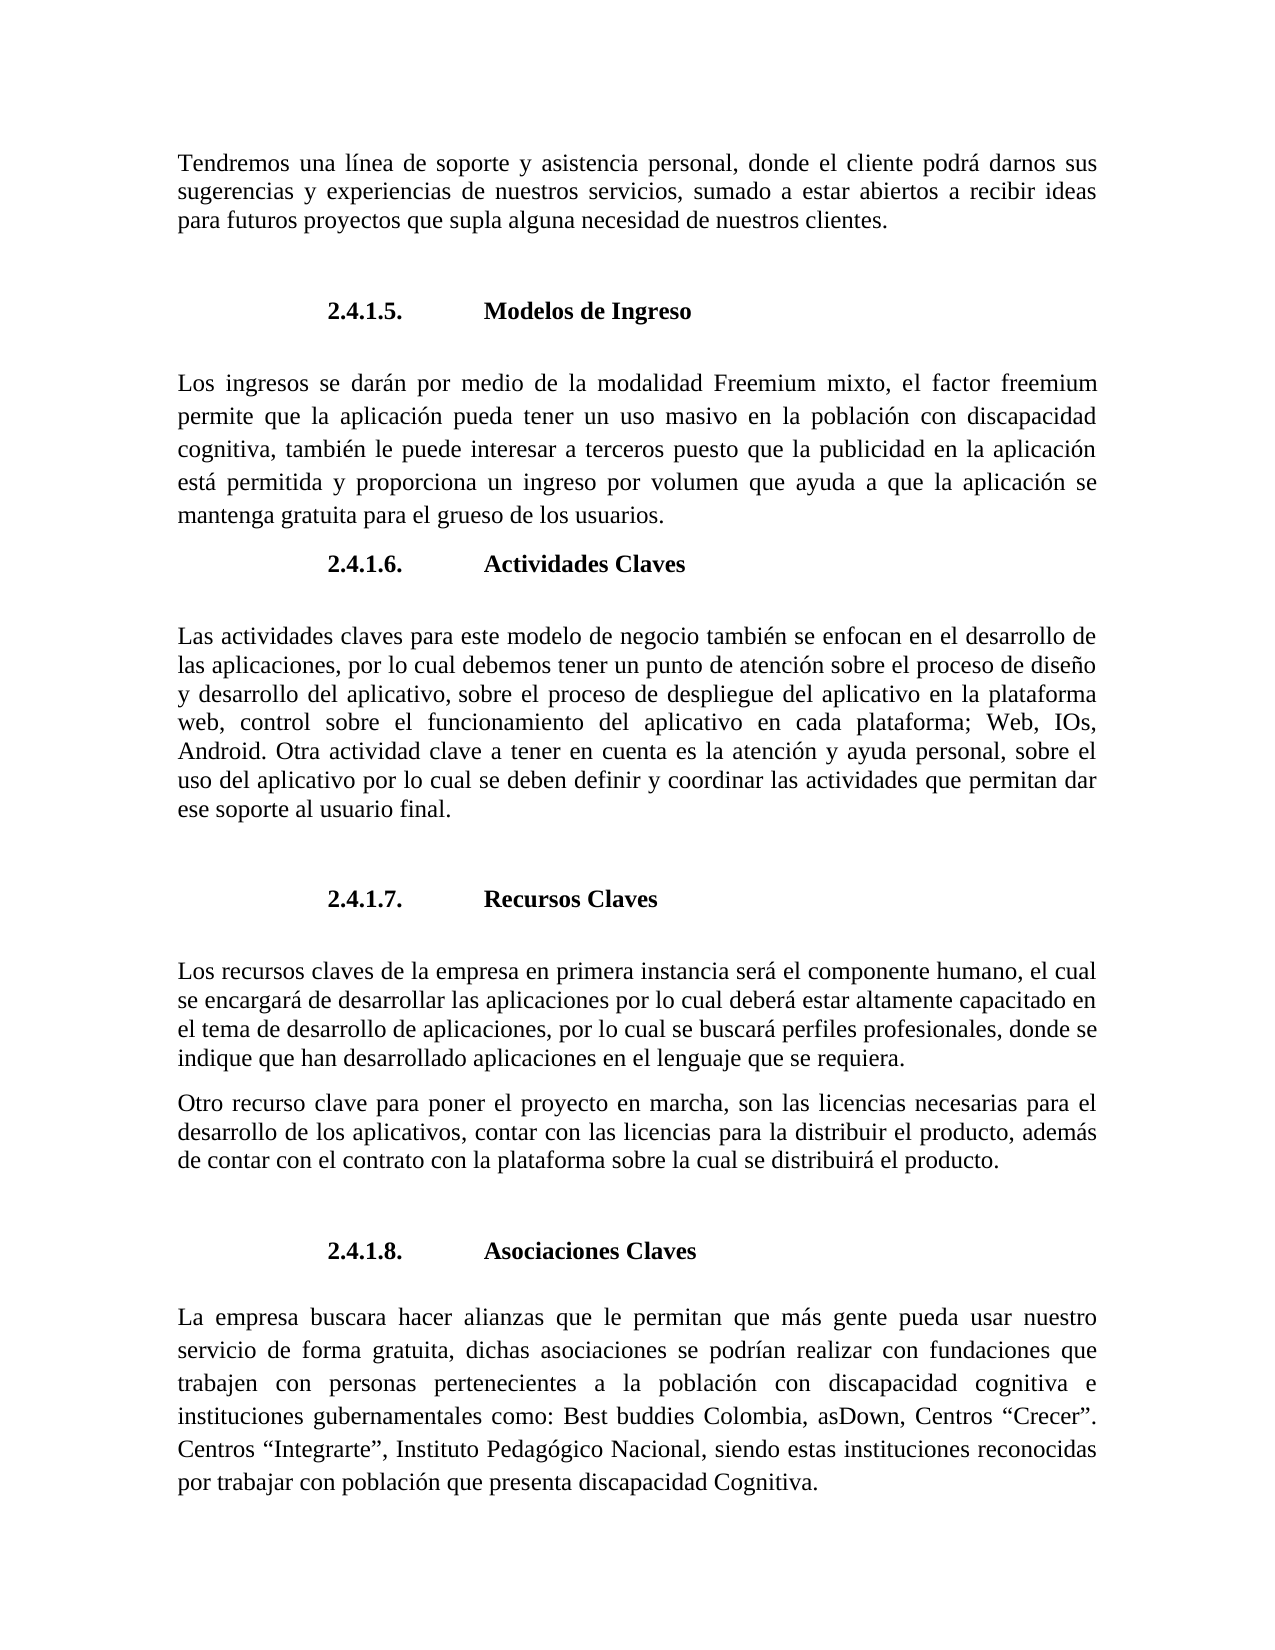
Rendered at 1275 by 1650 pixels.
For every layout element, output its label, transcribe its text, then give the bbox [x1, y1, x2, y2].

list Recursos Claves [290, 884, 1098, 913]
list Actividades Claves [290, 549, 1098, 578]
list Modelos de Ingreso [290, 296, 1098, 325]
text Los ingresos se darán por medio de la modalidad Freemium mixto, el factor freemium permite que la aplicación pueda tener un uso masivo en la población con discapacidad cognitiva, también le puede interesar a terceros puesto que la publicidad en la aplicación está permitida y proporciona un ingreso por volumen que ayuda a que la aplicación se mantenga gratuita para el grueso de los usuarios. [177, 368, 1098, 528]
text La empresa buscara hacer alianzas que le permitan que más gente pueda usar nuestro servicio de forma gratuita, dichas asociaciones se podrían realizar con fundaciones que trabajen con personas pertenecientes a la población con discapacidad cognitiva e instituciones gubernamentales como: Best buddies Colombia, asDown, Centros “Crecer”. Centros “Integrarte”, Instituto Pedagógico Nacional, siendo estas instituciones reconocidas por trabajar con población que presenta discapacidad Cognitiva. [177, 1302, 1098, 1496]
text Las actividades claves para este modelo de negocio también se enfocan en el desarrollo de las aplicaciones, por lo cual debemos tener un punto de atención sobre el proceso de diseño y desarrollo del aplicativo, sobre el proceso de despliegue del aplicativo en la plataforma web, control sobre el funcionamiento del aplicativo en cada plataforma; Web, IOs, Android. Otra actividad clave a tener en cuenta es la atención y ayuda personal, sobre el uso del aplicativo por lo cual se deben definir y coordinar las actividades que permitan dar ese soporte al usuario final. [177, 621, 1098, 822]
text Los recursos claves de la empresa en primera instancia será el componente humano, el cual se encargará de desarrollar las aplicaciones por lo cual deberá estar altamente capacitado en el tema de desarrollo de aplicaciones, por lo cual se buscará perfiles profesionales, donde se indique que han desarrollado aplicaciones en el lenguaje que se requiera. [177, 956, 1098, 1071]
text Tendremos una línea de soporte y asistencia personal, donde el cliente podrá darnos sus sugerencias y experiencias de nuestros servicios, sumado a estar abiertos a recibir ideas para futuros proyectos que supla alguna necesidad de nuestros clientes. [177, 148, 1098, 234]
text Otro recurso clave para poner el proyecto en marcha, son las licencias necesarias para el desarrollo de los aplicativos, contar con las licencias para la distribuir el producto, además de contar con el contrato con la plataforma sobre la cual se distribuirá el producto. [177, 1088, 1098, 1174]
list Asociaciones Claves [290, 1236, 1098, 1265]
